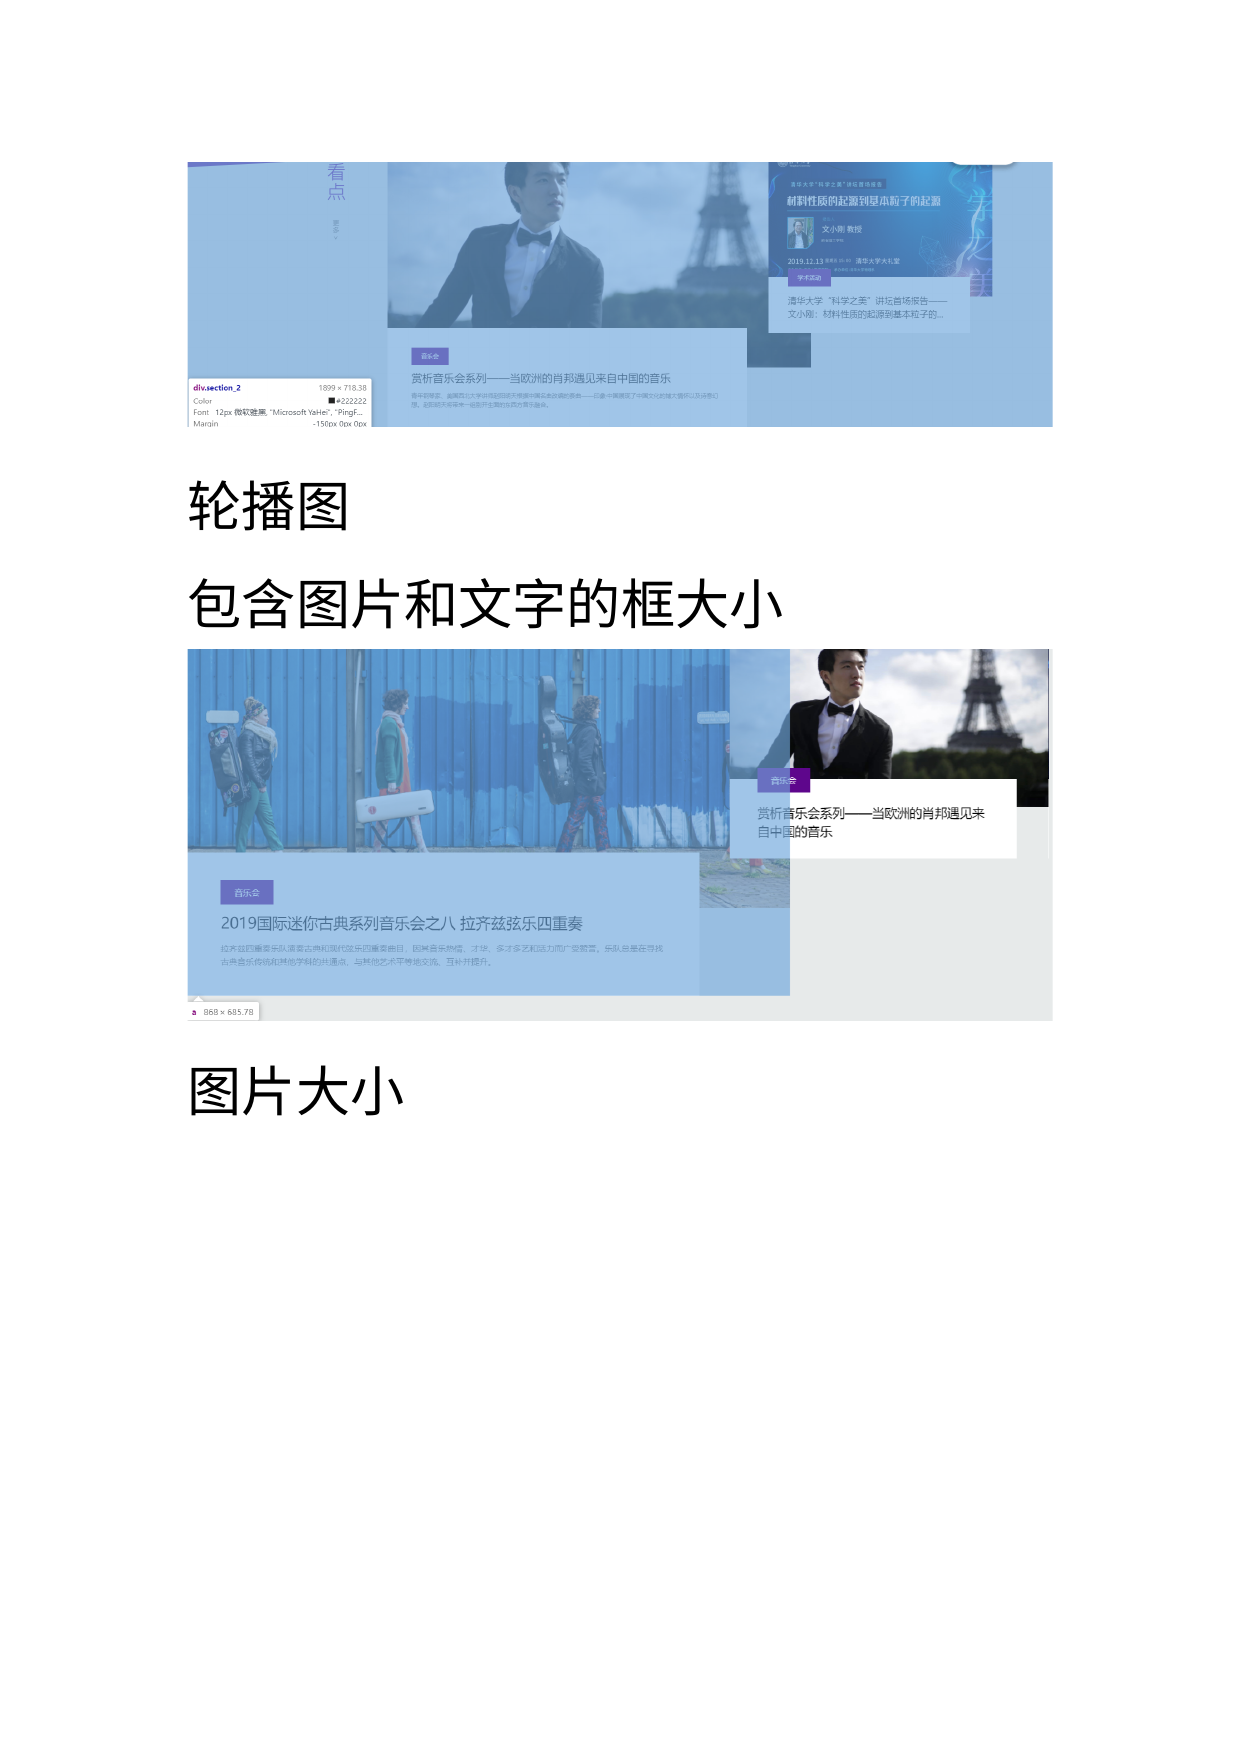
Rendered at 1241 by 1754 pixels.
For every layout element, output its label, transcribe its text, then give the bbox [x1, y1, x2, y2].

picture [187, 162, 1053, 427]
picture [187, 649, 1053, 1021]
text 图片大小 [187, 1039, 1053, 1137]
text 包含图片和文字的框大小 [187, 552, 1053, 649]
text 轮播图 [187, 454, 1053, 552]
